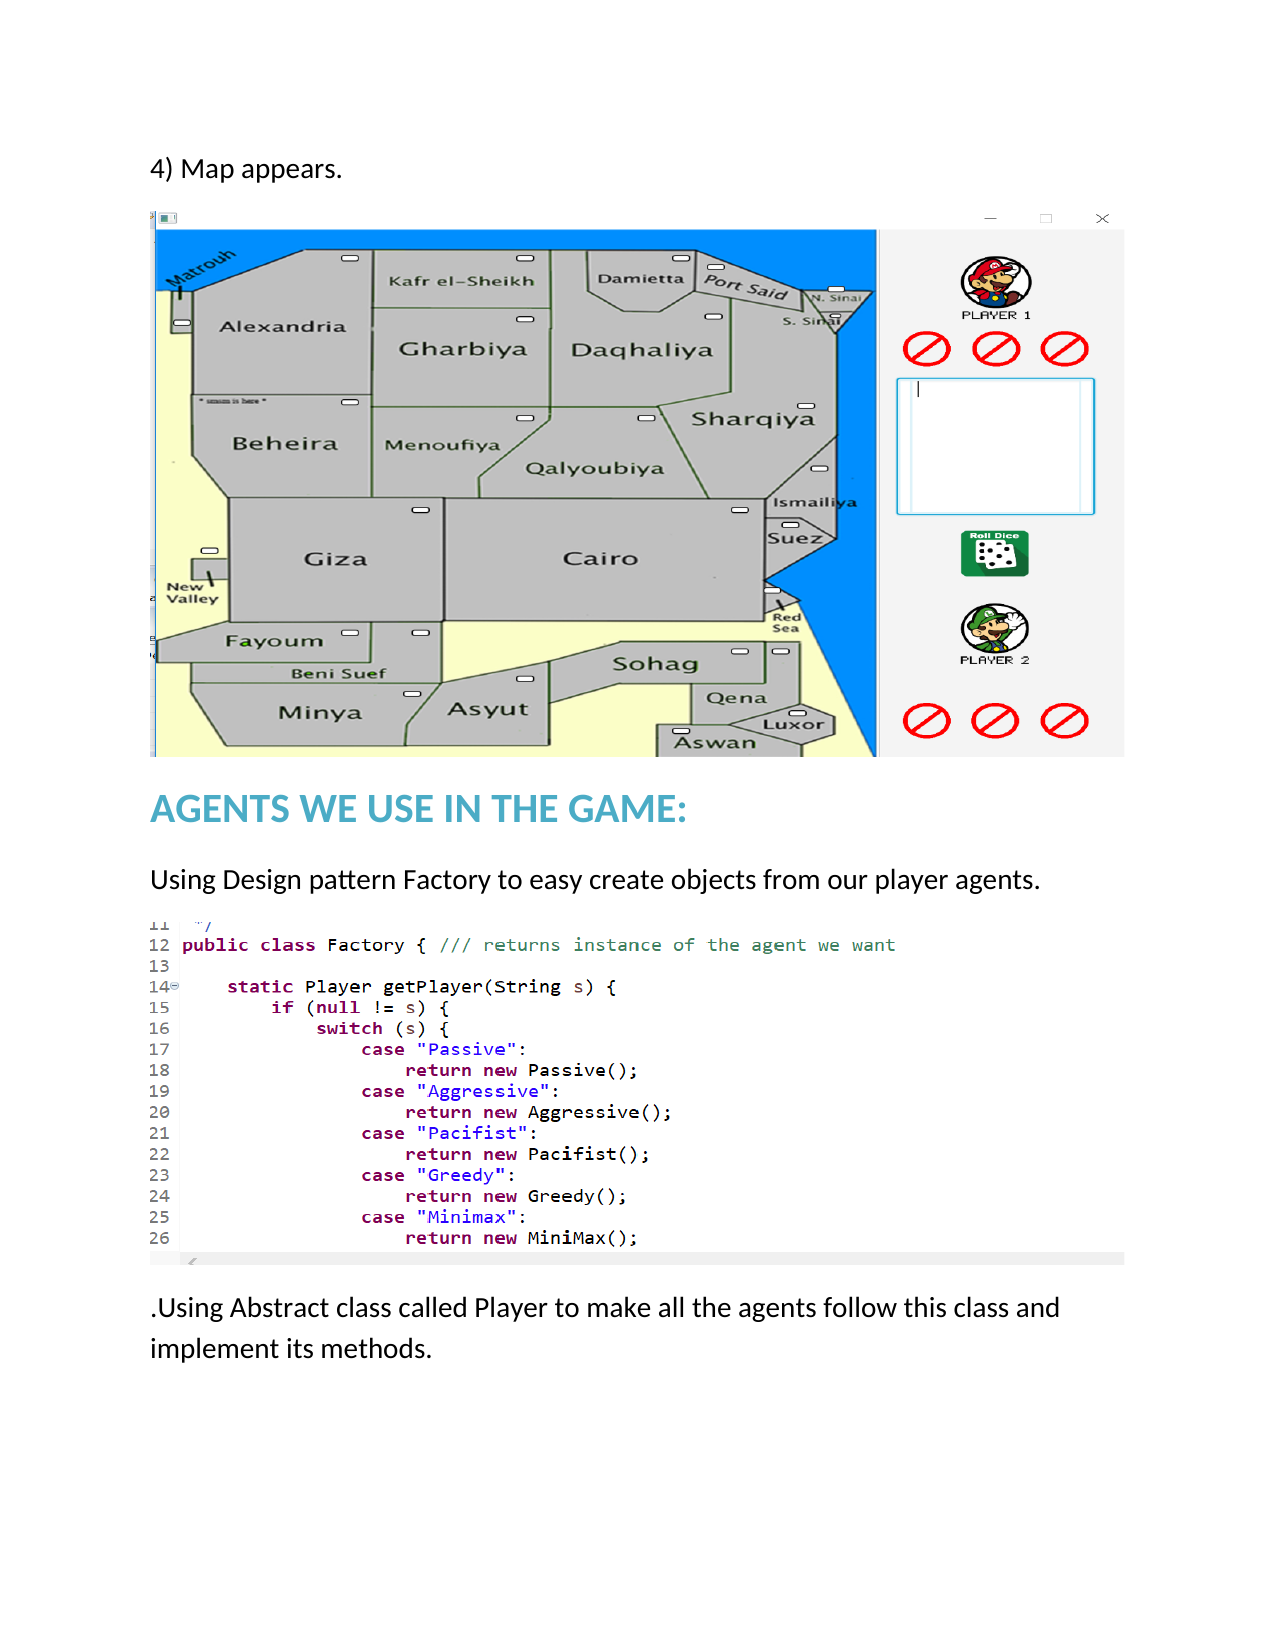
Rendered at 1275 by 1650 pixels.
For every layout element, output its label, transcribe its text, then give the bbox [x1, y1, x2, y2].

text Agents we use in the game: [150, 782, 1125, 832]
text .Using Abstract class called Player to make all the agents follow this class and implement its methods. [150, 1289, 1125, 1366]
picture [150, 922, 1125, 1265]
text Using Design pattern Factory to easy create objects from our player agents. [150, 861, 1125, 896]
text 4) Map appears. [150, 150, 1125, 186]
picture [150, 211, 1125, 757]
